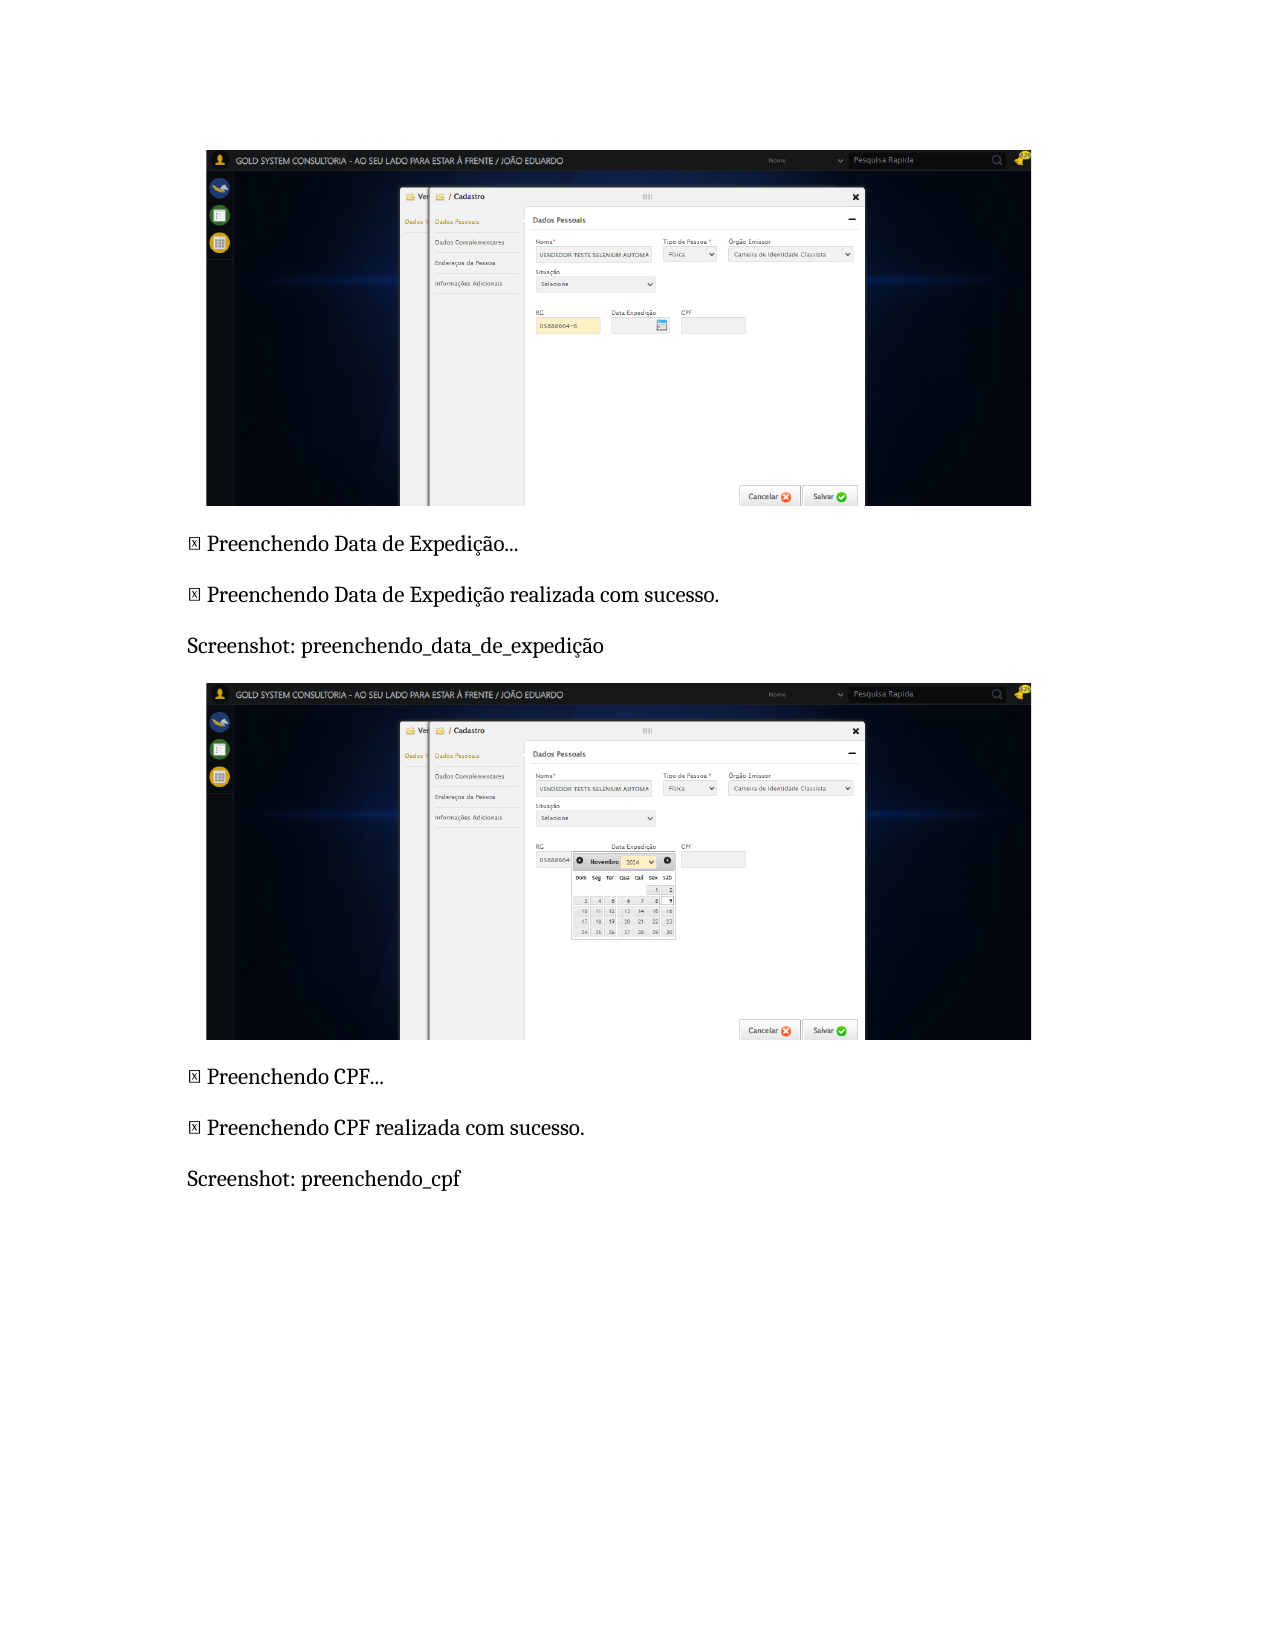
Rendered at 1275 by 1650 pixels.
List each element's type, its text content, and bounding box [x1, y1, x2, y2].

text 🔄 Preenchendo Data de Expedição... [187, 530, 1087, 557]
text ✅ Preenchendo Data de Expedição realizada com sucesso. [187, 581, 1087, 608]
picture [206, 683, 1032, 1040]
text ✅ Preenchendo CPF realizada com sucesso. [187, 1115, 1087, 1141]
text Screenshot: preenchendo_cpf [187, 1166, 1087, 1192]
picture [206, 150, 1032, 506]
text Screenshot: preenchendo_data_de_expedição [187, 632, 1087, 659]
text 🔄 Preenchendo CPF... [187, 1064, 1087, 1090]
